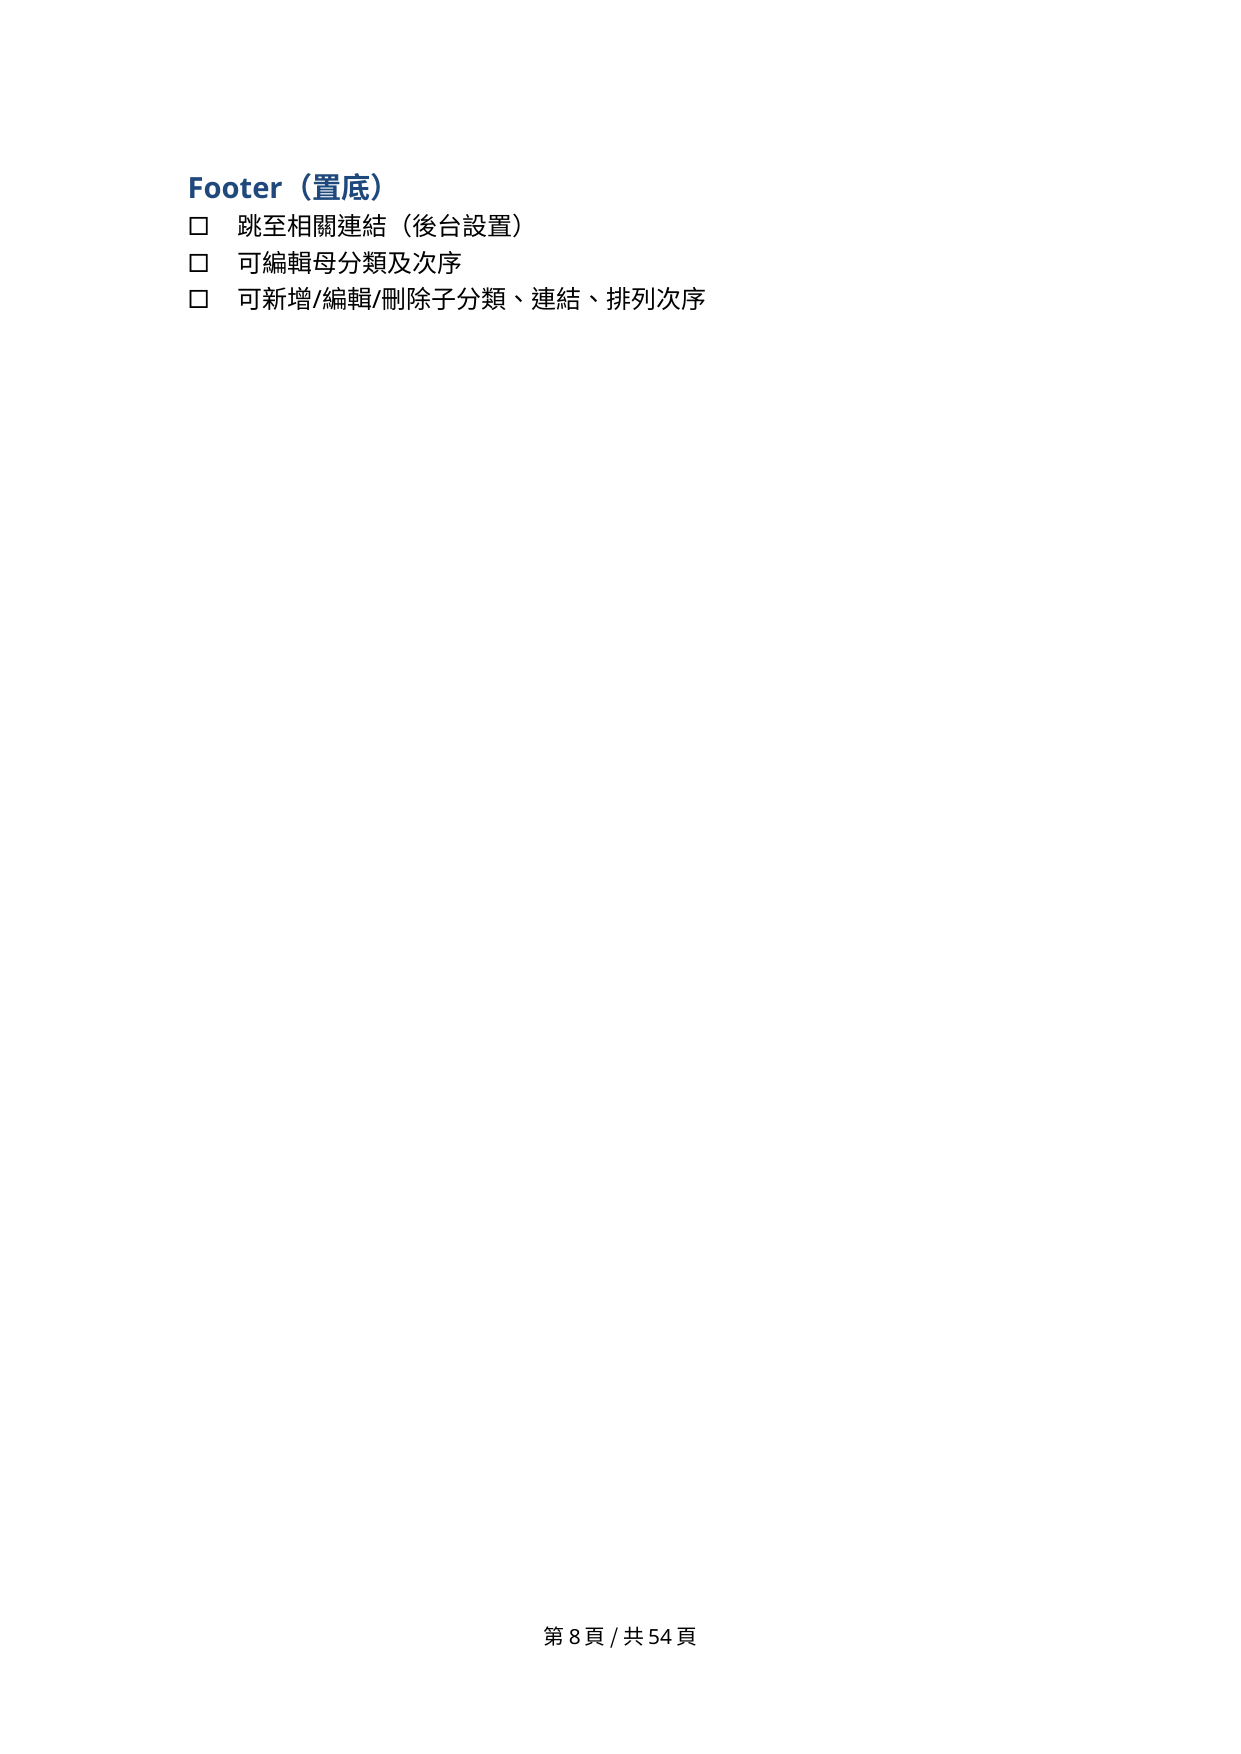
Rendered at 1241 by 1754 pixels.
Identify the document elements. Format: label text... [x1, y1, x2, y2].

subtitle Footer（置底） [187, 164, 1053, 207]
list 跳至相關連結（後台設置） [187, 207, 1053, 243]
list 可編輯母分類及次序 [187, 243, 1053, 279]
list 可新增/編輯/刪除子分類、連結、排列次序 [187, 279, 1053, 316]
